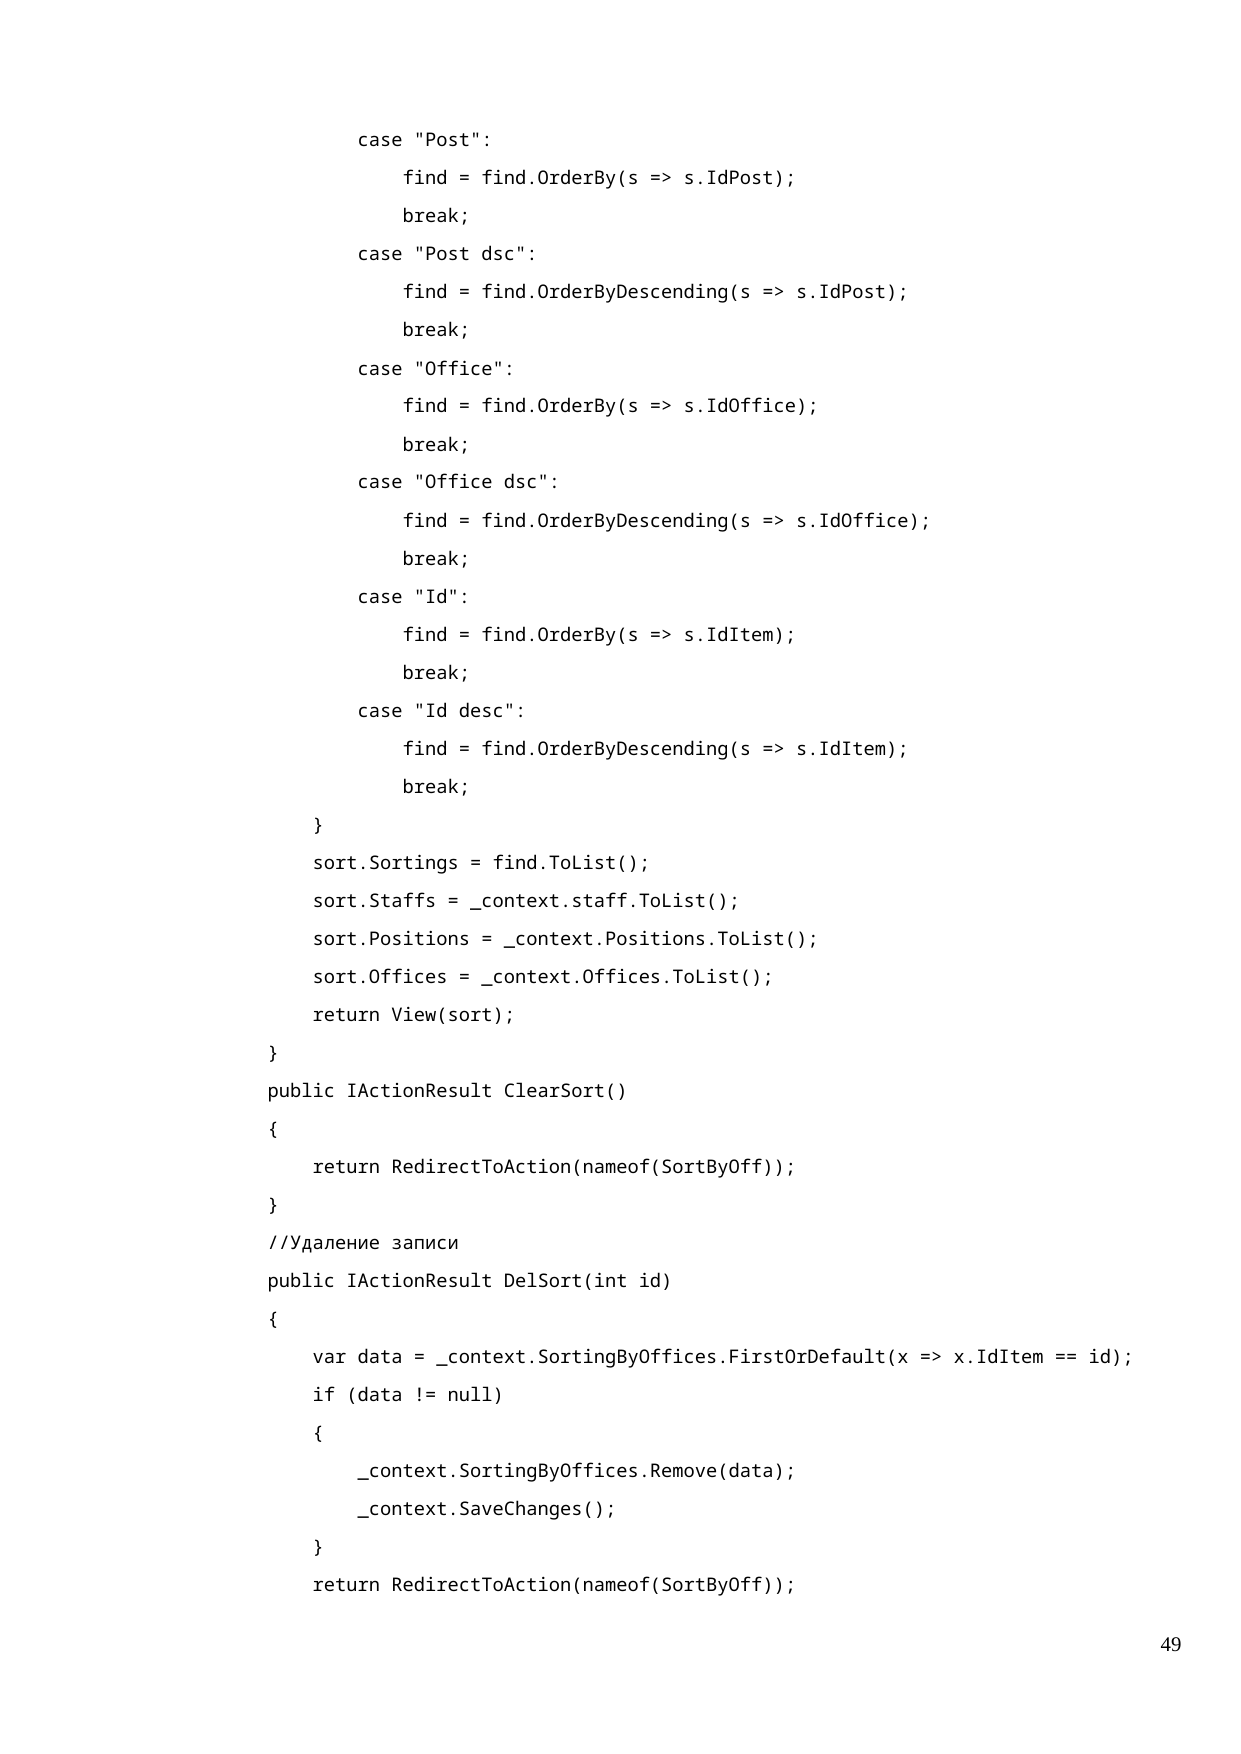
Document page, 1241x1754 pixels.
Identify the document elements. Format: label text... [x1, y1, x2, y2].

text break; [177, 659, 1181, 684]
text _context.SortingByOffices.Remove(data); [177, 1457, 1181, 1483]
text sort.Sortings = find.ToList(); [177, 849, 1181, 874]
text if (data != null) [177, 1381, 1181, 1407]
text find = find.OrderByDescending(s => s.IdPost); [177, 279, 1181, 304]
text case "Post": [177, 127, 1181, 152]
text find = find.OrderByDescending(s => s.IdItem); [177, 735, 1181, 761]
text sort.Offices = _context.Offices.ToList(); [177, 963, 1181, 989]
text public IActionResult ClearSort() [177, 1077, 1181, 1103]
text { [177, 1419, 1181, 1445]
text case "Id": [177, 583, 1181, 608]
text find = find.OrderByDescending(s => s.IdOffice); [177, 507, 1181, 532]
text break; [177, 431, 1181, 456]
text case "Post dsc": [177, 241, 1181, 266]
text return View(sort); [177, 1001, 1181, 1027]
text case "Office": [177, 355, 1181, 380]
text case "Id desc": [177, 697, 1181, 722]
text break; [177, 773, 1181, 798]
text } [177, 811, 1181, 837]
text { [177, 1115, 1181, 1141]
text return RedirectToAction(nameof(SortByOff)); [177, 1153, 1181, 1179]
text return RedirectToAction(nameof(SortByOff)); [177, 1571, 1181, 1597]
text { [177, 1305, 1181, 1331]
text sort.Staffs = _context.staff.ToList(); [177, 887, 1181, 913]
text find = find.OrderBy(s => s.IdOffice); [177, 393, 1181, 418]
text } [177, 1533, 1181, 1559]
text _context.SaveChanges(); [177, 1495, 1181, 1521]
text sort.Positions = _context.Positions.ToList(); [177, 925, 1181, 951]
text break; [177, 545, 1181, 570]
text var data = _context.SortingByOffices.FirstOrDefault(x => x.IdItem == id); [177, 1343, 1181, 1369]
text case "Office dsc": [177, 469, 1181, 494]
text find = find.OrderBy(s => s.IdItem); [177, 621, 1181, 646]
text } [177, 1039, 1181, 1065]
text public IActionResult DelSort(int id) [177, 1267, 1181, 1293]
text find = find.OrderBy(s => s.IdPost); [177, 165, 1181, 190]
text break; [177, 317, 1181, 342]
text break; [177, 203, 1181, 228]
text //Удаление записи [177, 1229, 1181, 1255]
text } [177, 1191, 1181, 1217]
